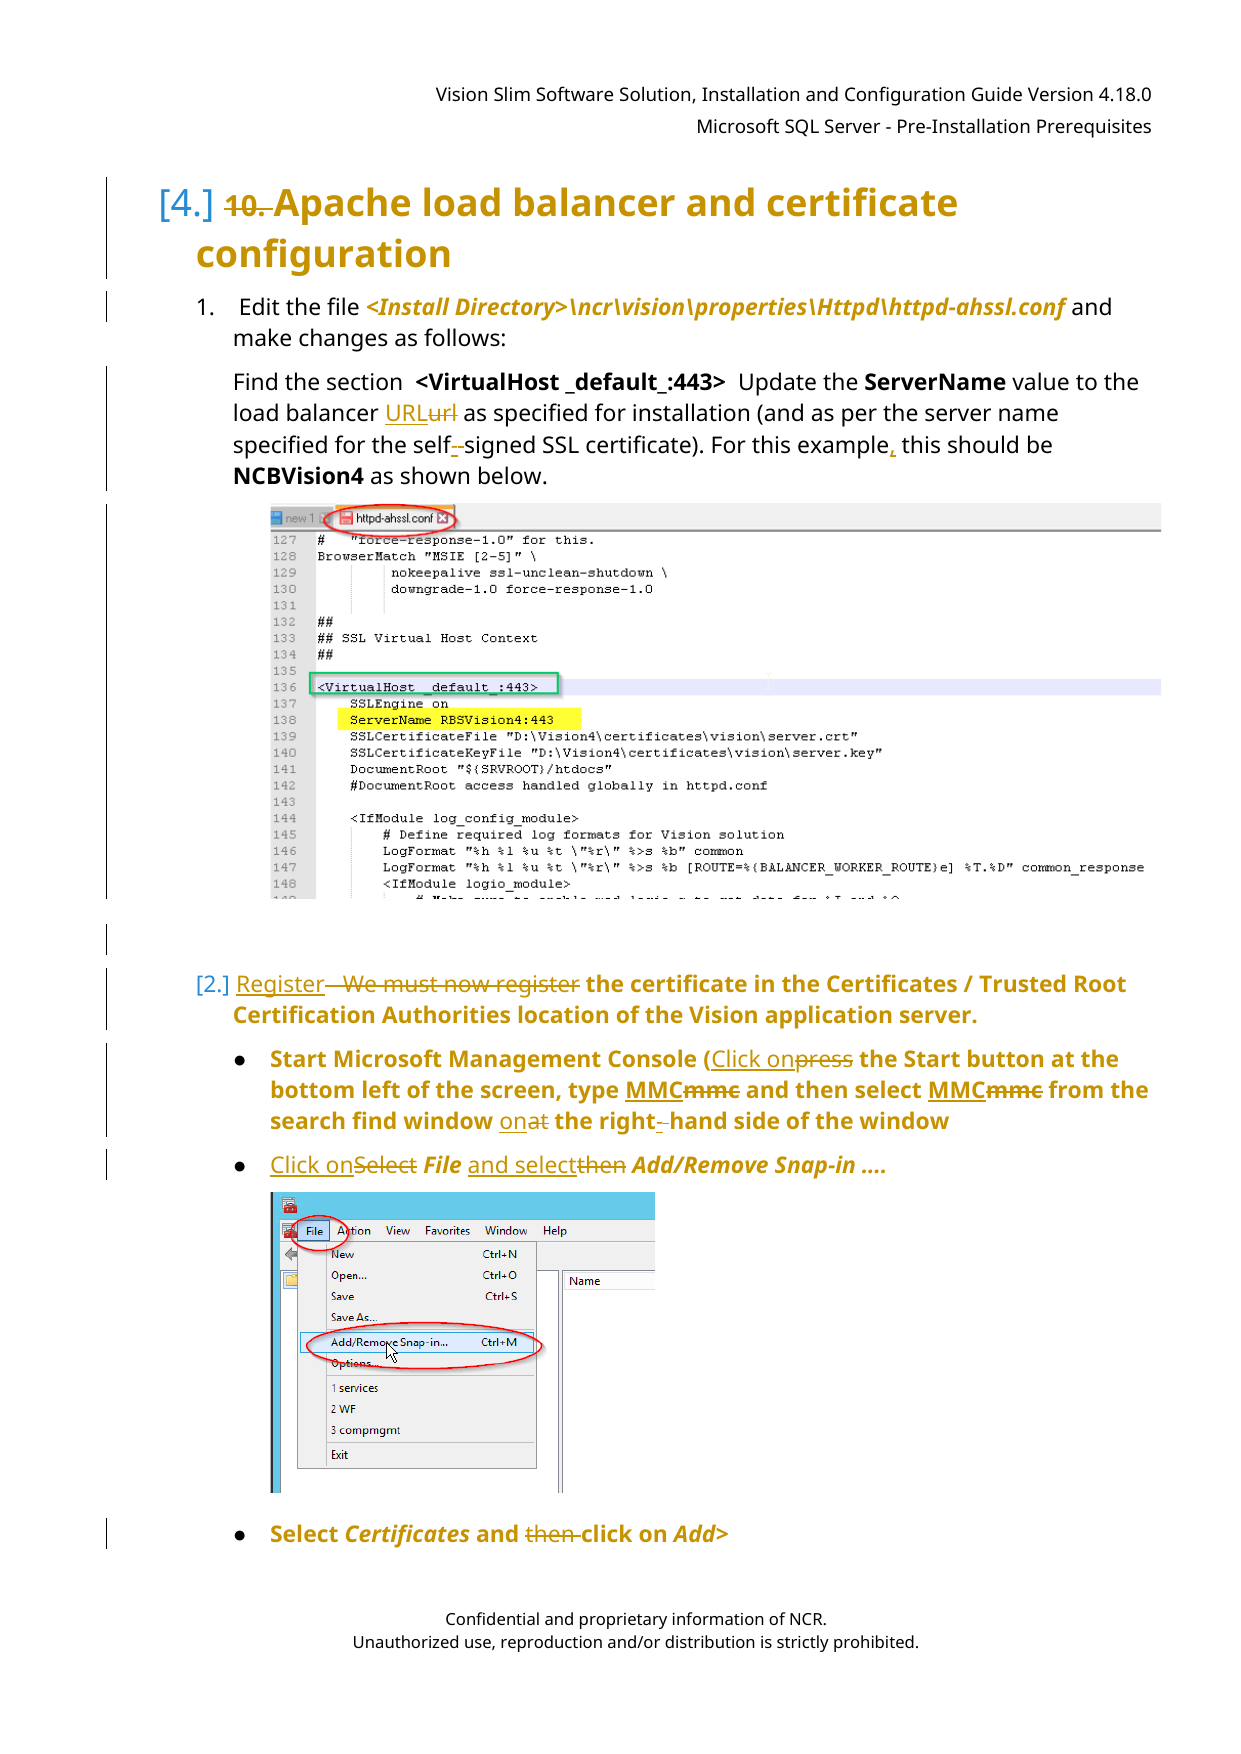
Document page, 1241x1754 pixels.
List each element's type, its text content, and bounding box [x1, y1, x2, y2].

title Apache load balancer and certificate configuration [158, 177, 1152, 279]
list Start Microsoft Management Console ( the Start button at the bottom left of the screen, type and then select from the search find window the righthand side of the window [233, 1043, 1152, 1137]
picture [270, 1192, 655, 1493]
list Select Certificates and click on Add> [233, 1518, 1152, 1549]
list the certificate in the Certificates / Trusted Root Certification Authorities location of the Vision application server. [196, 968, 1152, 1030]
list File Add/Remove Snap-in …. [233, 1149, 1152, 1180]
list Edit the file <Install Directory>\ncr\vision\properties\Httpd\httpd-ahssl.conf and make changes as follows: [196, 291, 1152, 354]
picture [270, 503, 1162, 899]
text Find the section <VirtualHost _default_:443> Update the ServerName value to the load balancer as specified for installation (and as per the server name specified for the selfsigned SSL certificate). For this example this should be NCBVision4 as shown below. [233, 366, 1152, 491]
